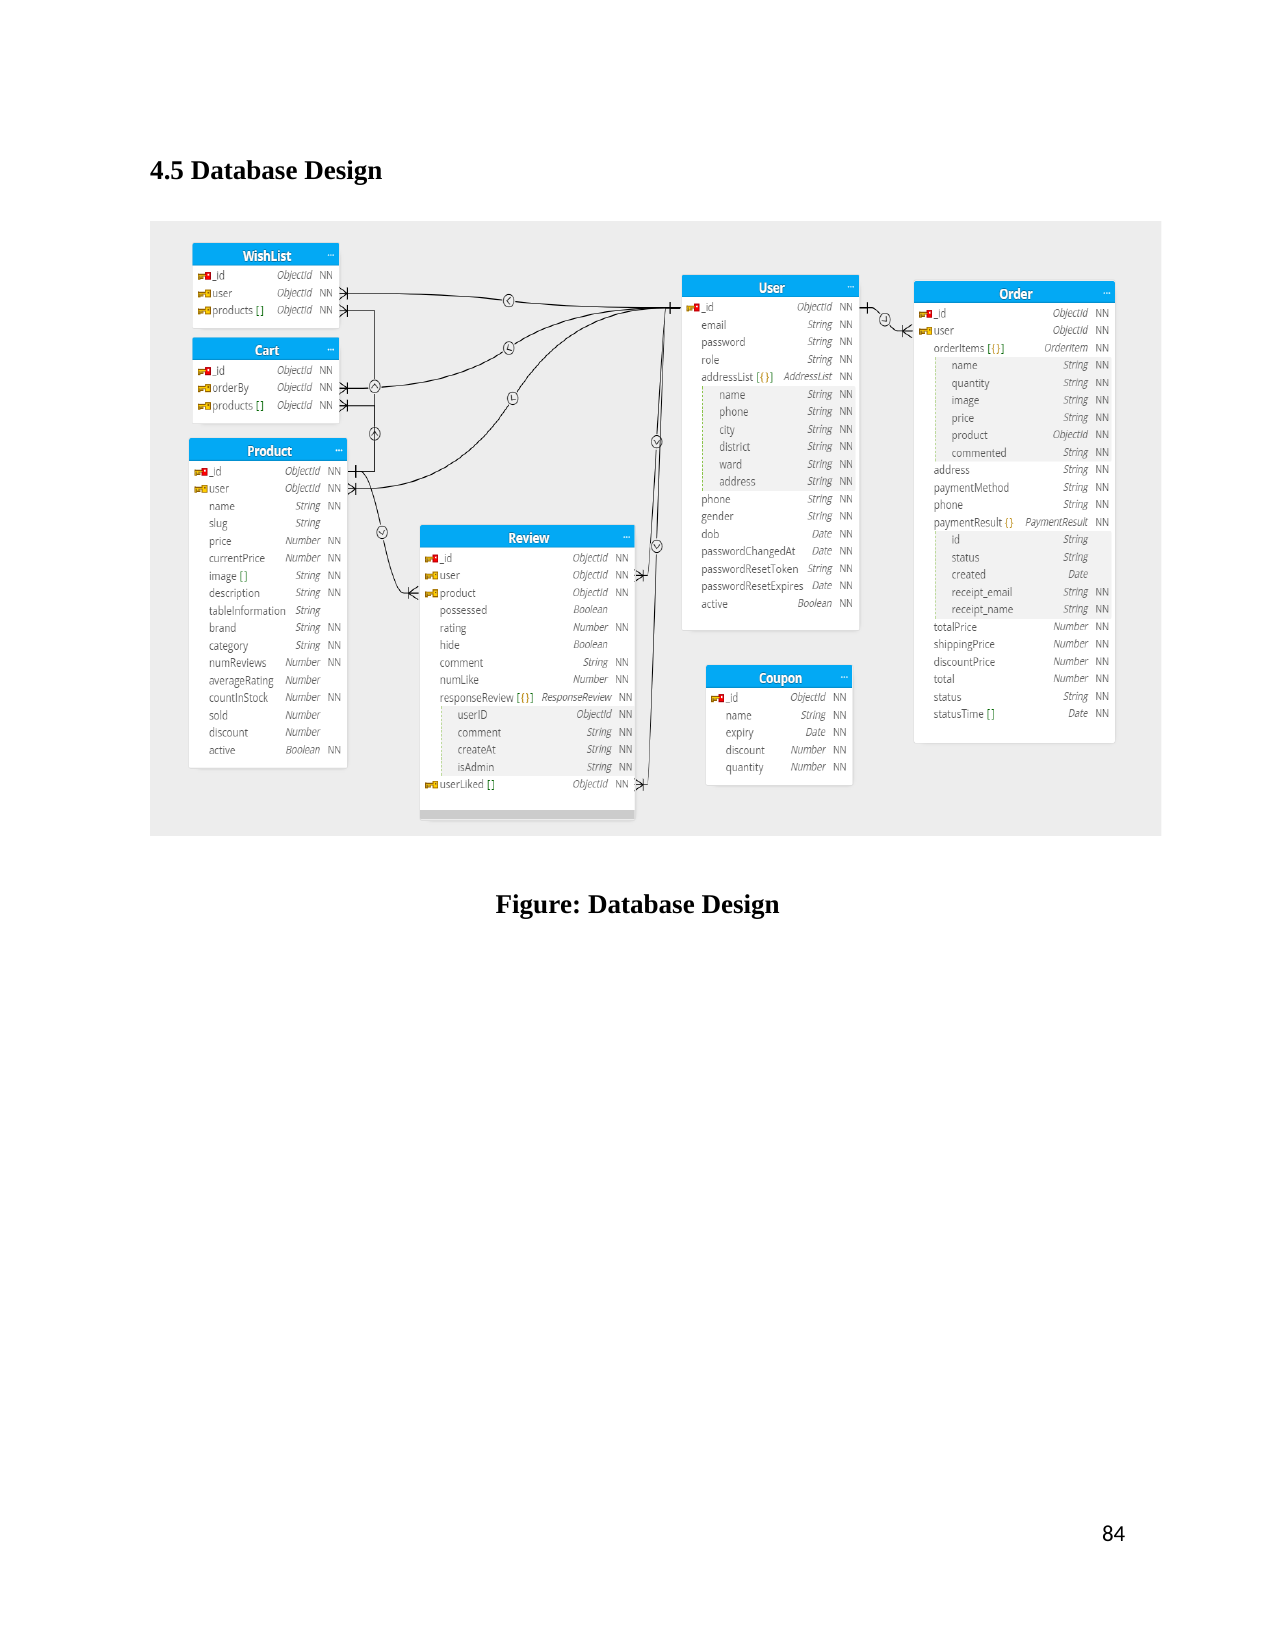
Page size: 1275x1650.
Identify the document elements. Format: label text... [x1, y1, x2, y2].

subtitle 4.5 Database Design [150, 154, 1125, 185]
text Figure: Database Design [150, 888, 1125, 919]
picture [150, 221, 1162, 836]
